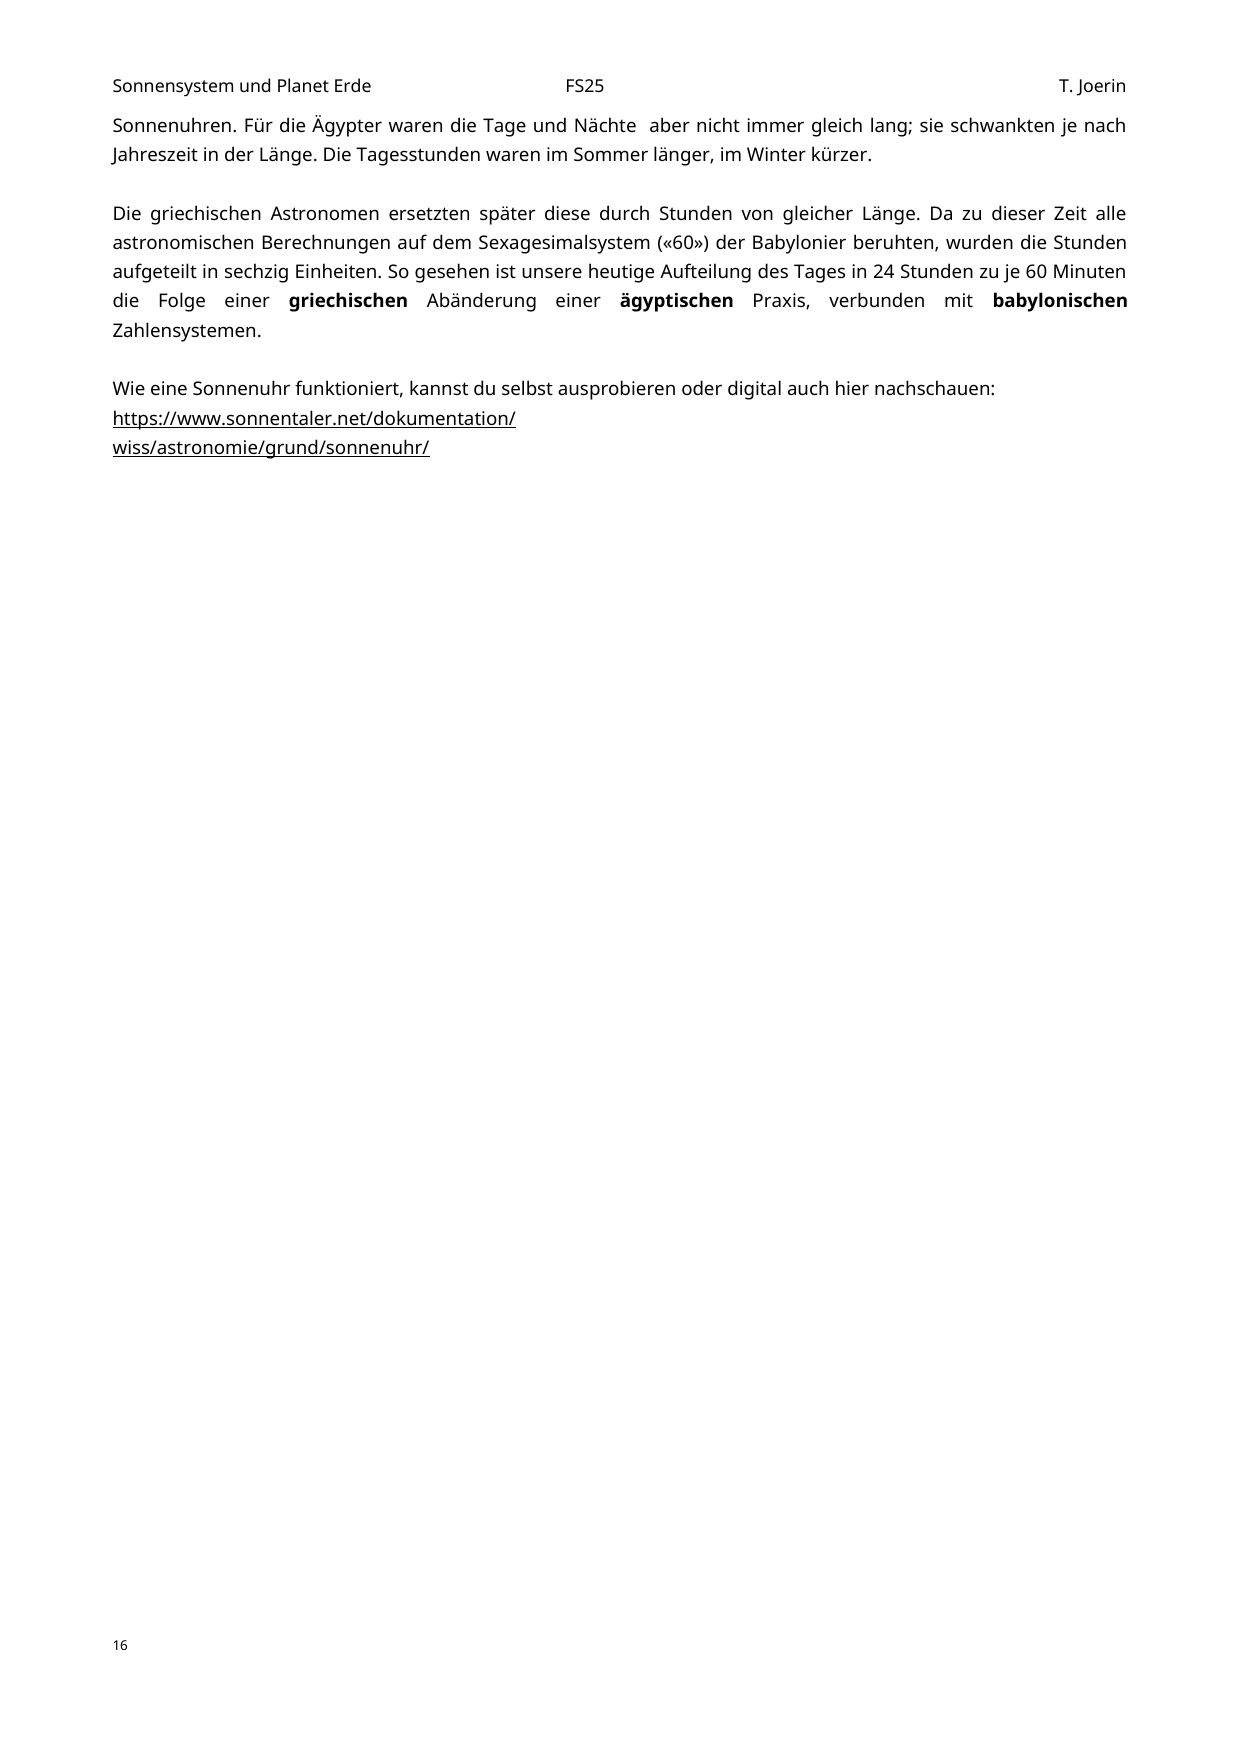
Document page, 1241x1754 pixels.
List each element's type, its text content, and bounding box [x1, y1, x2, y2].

text https://www.sonnentaler.net/dokumentation/ wiss/astronomie/grund/sonnenuhr/ [112, 405, 1128, 460]
text Die griechischen Astronomen ersetzten später diese durch Stunden von gleicher Länge. Da zu dieser Zeit alle astronomischen Berechnungen auf dem Sexagesimalsystem («60») der Babylonier beruhten, wurden die Stunden aufgeteilt in sechzig Einheiten. So gesehen ist unsere heutige Aufteilung des Tages in 24 Stunden zu je 60 Minuten die Folge einer griechischen Abänderung einer ägyptischen Praxis, verbunden mit babylonischen Zahlensystemen. [112, 200, 1128, 343]
text Wie eine Sonnenuhr funktioniert, kannst du selbst ausprobieren oder digital auch hier nachschauen: [112, 376, 1128, 401]
